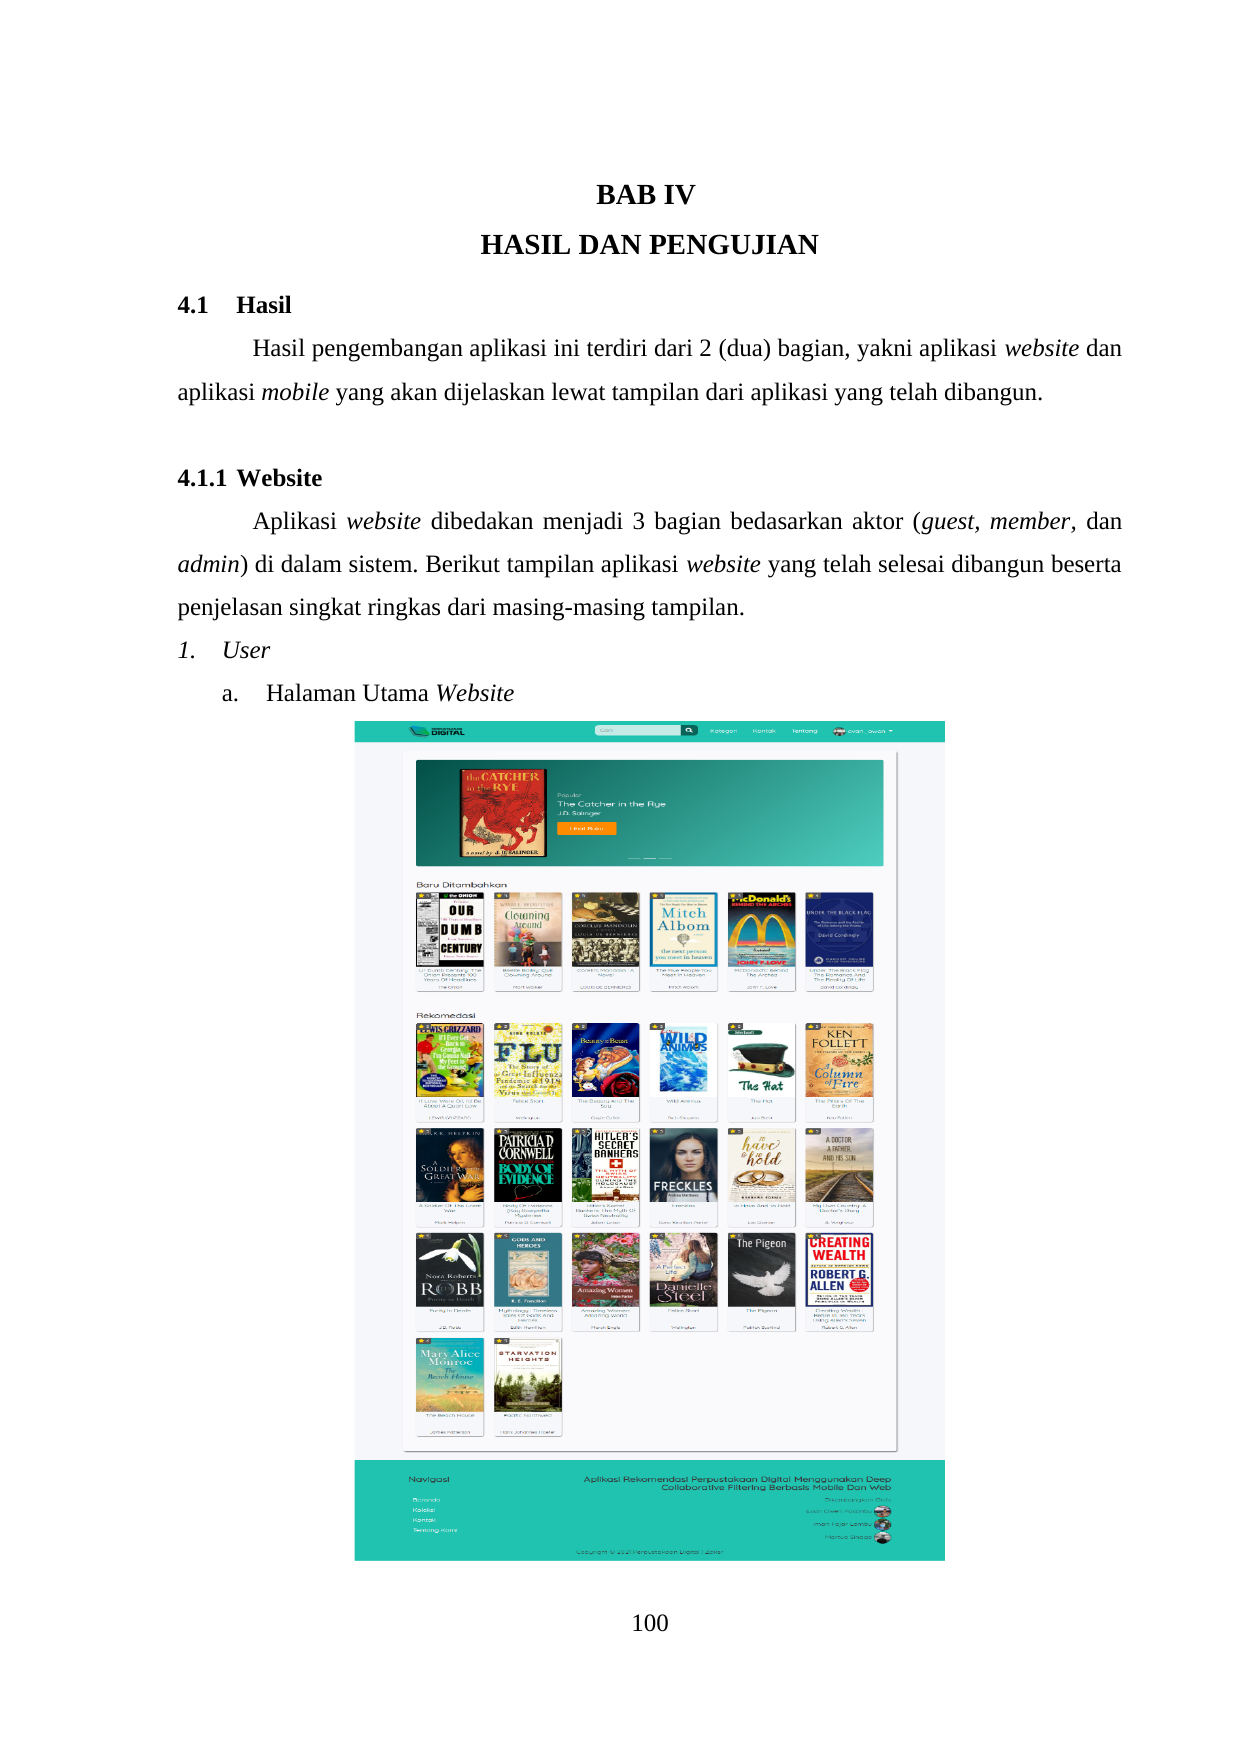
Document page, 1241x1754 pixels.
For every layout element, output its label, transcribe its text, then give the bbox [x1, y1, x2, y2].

subtitle Website [177, 463, 1122, 492]
subtitle Hasil [177, 290, 1122, 319]
subtitle BAB IV HASIL DAN PENGUJIAN [177, 177, 1122, 261]
list User [177, 635, 1122, 664]
picture [354, 721, 945, 1561]
list Halaman Utama Website [222, 678, 1122, 707]
text Aplikasi website dibedakan menjadi 3 bagian bedasarkan aktor (guest, member, dan admin) di dalam sistem. Berikut tampilan aplikasi website yang telah selesai dibangun beserta penjelasan singkat ringkas dari masing-masing tampilan. [177, 506, 1122, 621]
text Hasil pengembangan aplikasi ini terdiri dari 2 (dua) bagian, yakni aplikasi website dan aplikasi mobile yang akan dijelaskan lewat tampilan dari aplikasi yang telah dibangun. [177, 333, 1122, 405]
